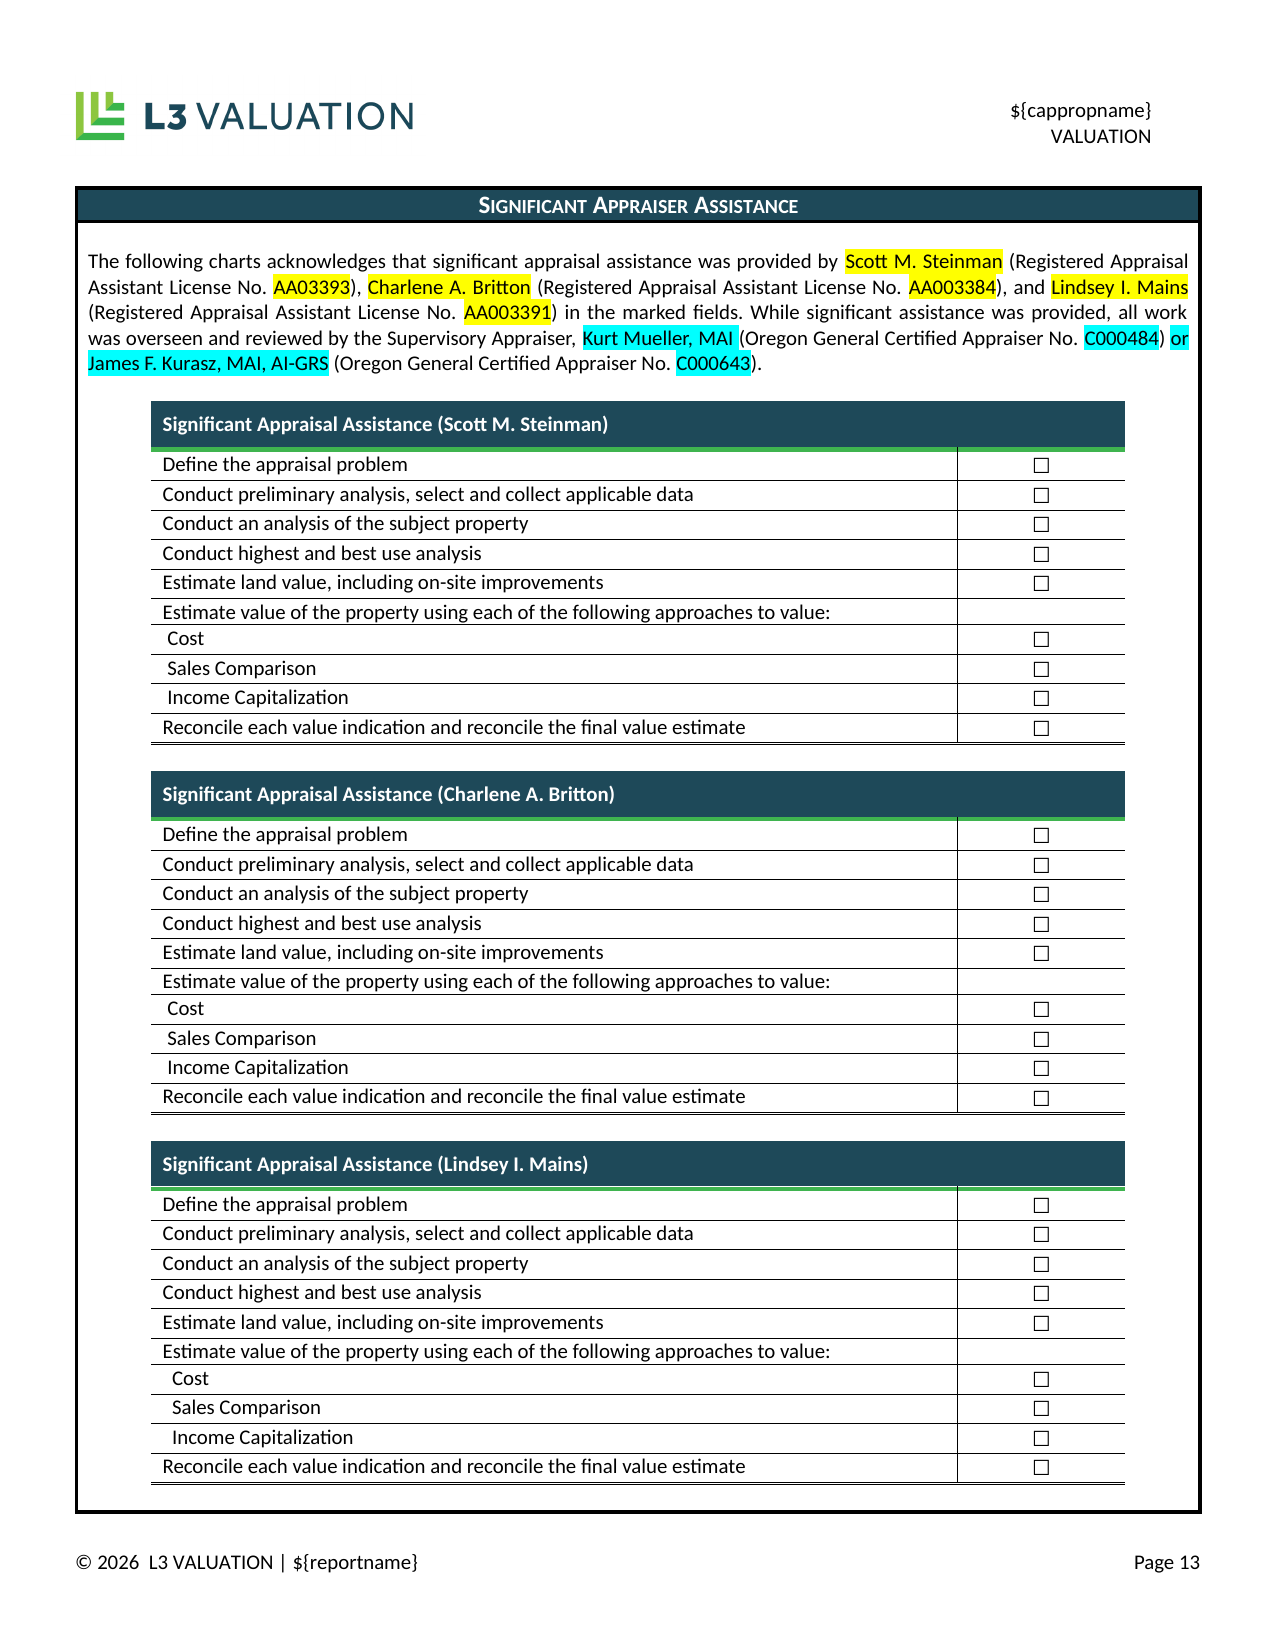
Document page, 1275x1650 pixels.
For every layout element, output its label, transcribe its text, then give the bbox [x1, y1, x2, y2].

picture [60, 75, 427, 156]
table_header Significant Appraiser Assistance [78, 190, 1198, 220]
